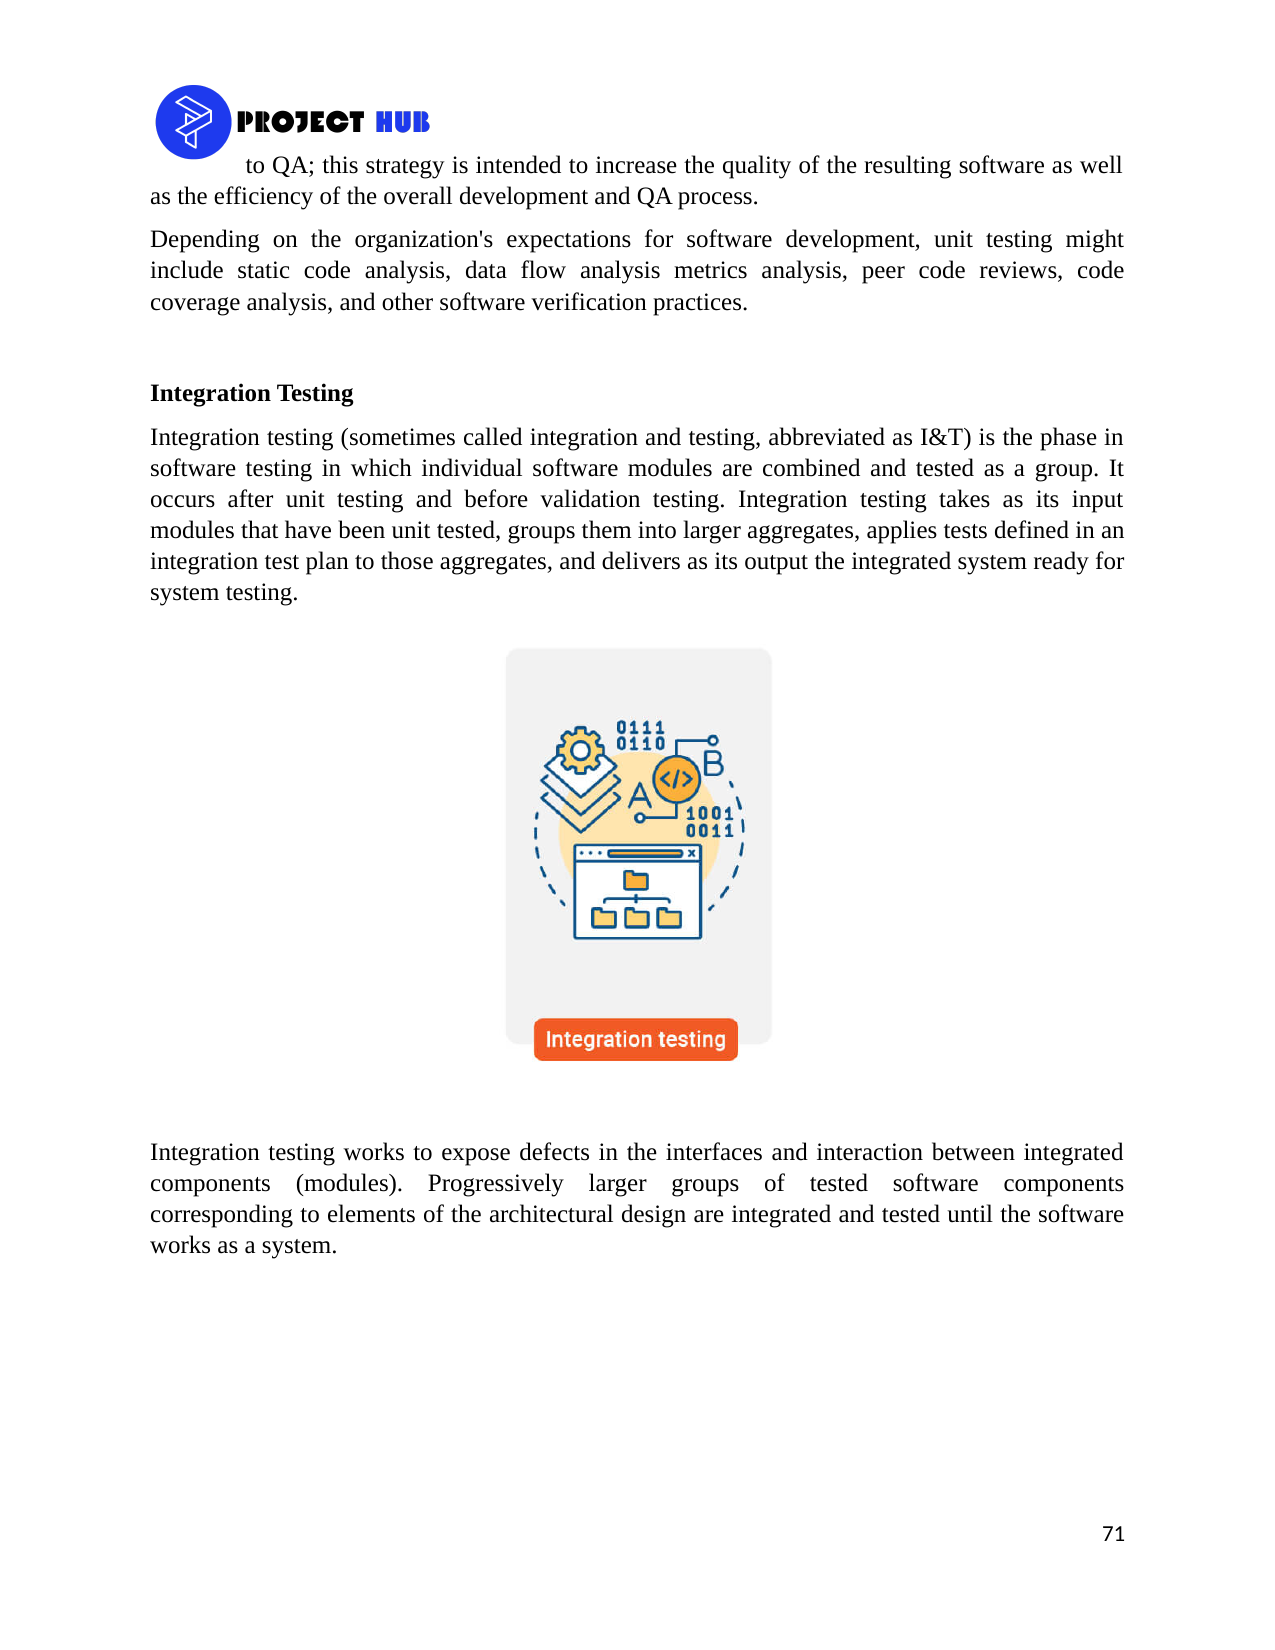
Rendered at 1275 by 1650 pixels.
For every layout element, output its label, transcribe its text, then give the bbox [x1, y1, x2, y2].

text to QA; this strategy is intended to increase the quality of the resulting software as well as the efficiency of the overall development and QA process. [150, 150, 1125, 210]
picture [486, 632, 789, 1110]
picture [150, 75, 454, 164]
text Integration testing works to expose defects in the interfaces and interaction between integrated components (modules). Progressively larger groups of tested software components corresponding to elements of the architectural design are integrated and tested until the software works as a system. [150, 1137, 1125, 1258]
text Depending on the organization's expectations for software development, unit testing might include static code analysis, data flow analysis metrics analysis, peer code reviews, code coverage analysis, and other software verification practices. [150, 224, 1125, 315]
text Integration Testing [150, 378, 1125, 407]
text Integration testing (sometimes called integration and testing, abbreviated as I&T) is the phase in software testing in which individual software modules are combined and tested as a group. It occurs after unit testing and before validation testing. Integration testing takes as its input modules that have been unit tested, groups them into larger aggregates, applies tests defined in an integration test plan to those aggregates, and delivers as its output the integrated system ready for system testing. [150, 422, 1125, 606]
